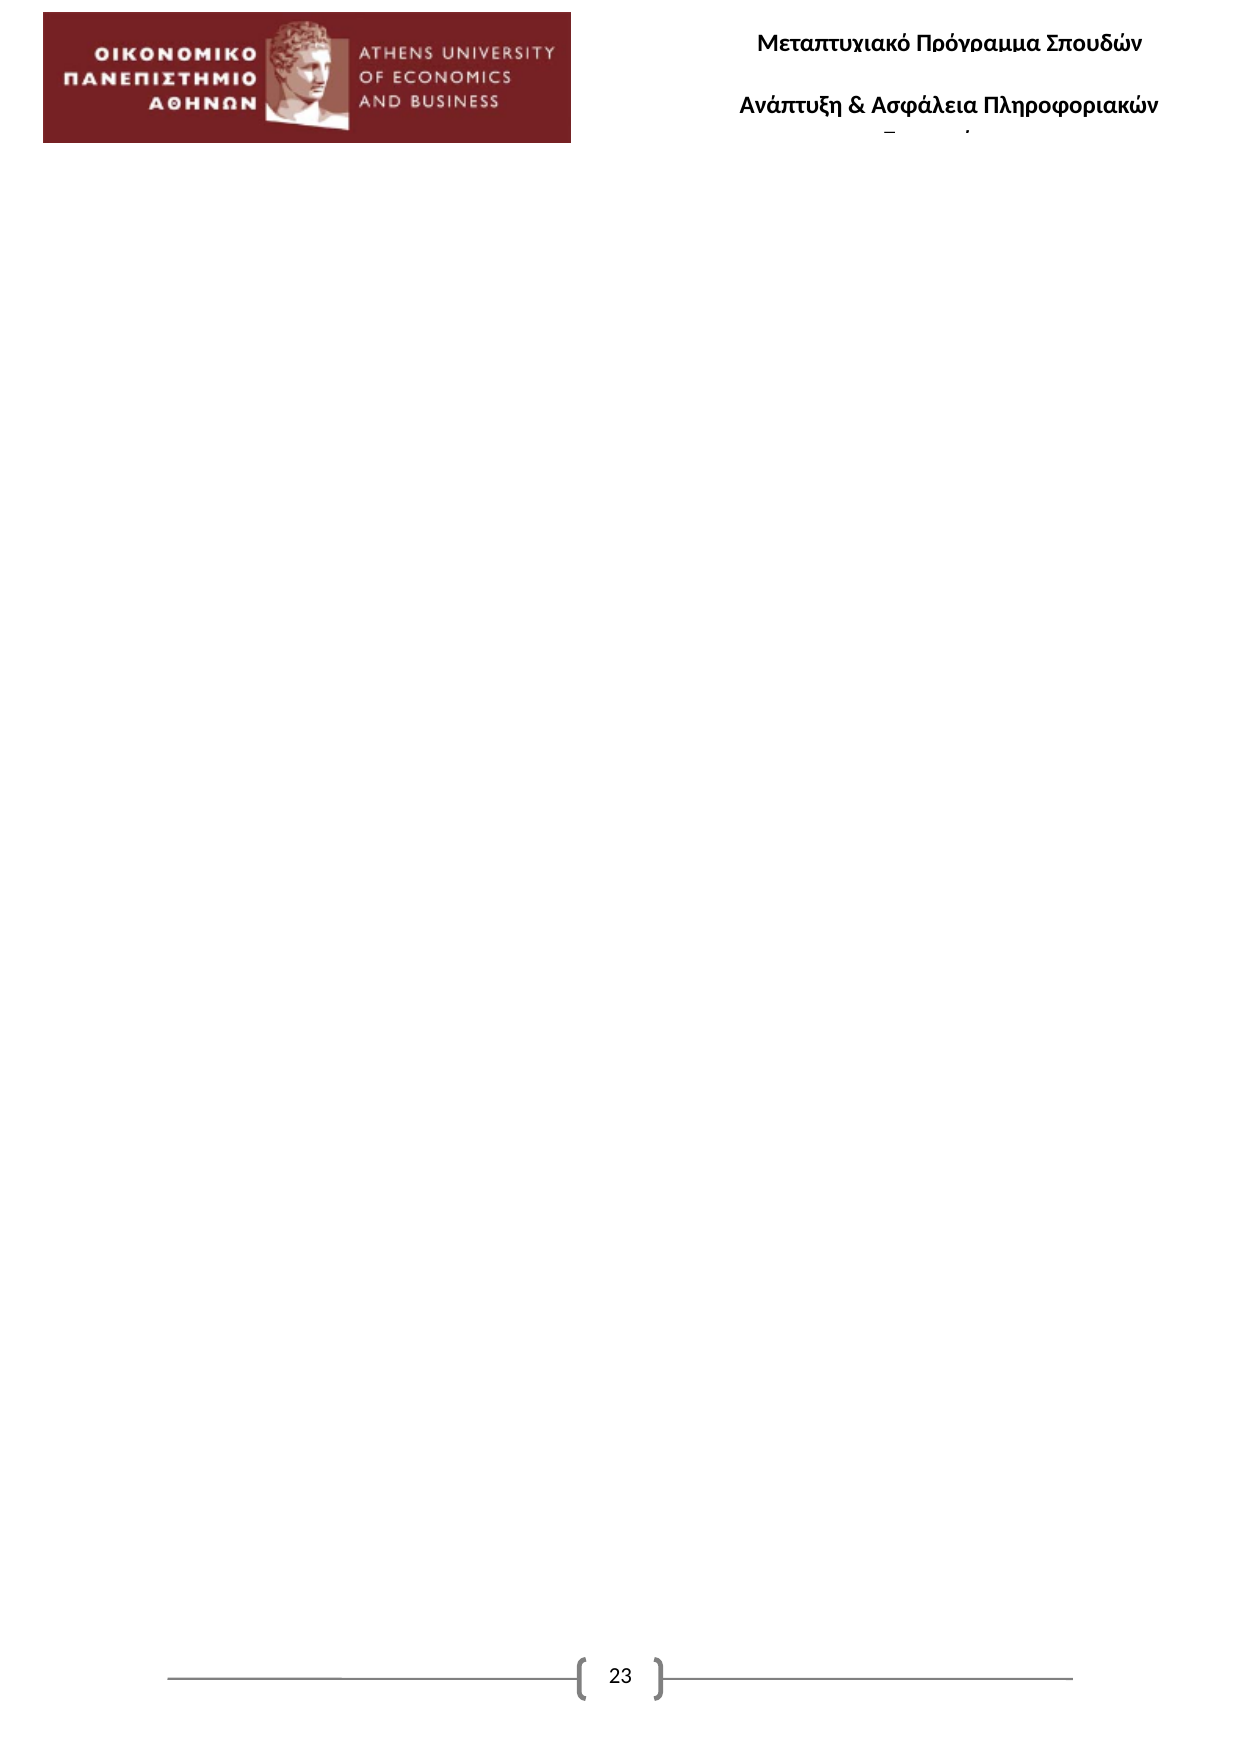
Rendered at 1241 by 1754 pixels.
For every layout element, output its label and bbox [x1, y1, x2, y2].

picture [43, 12, 571, 143]
